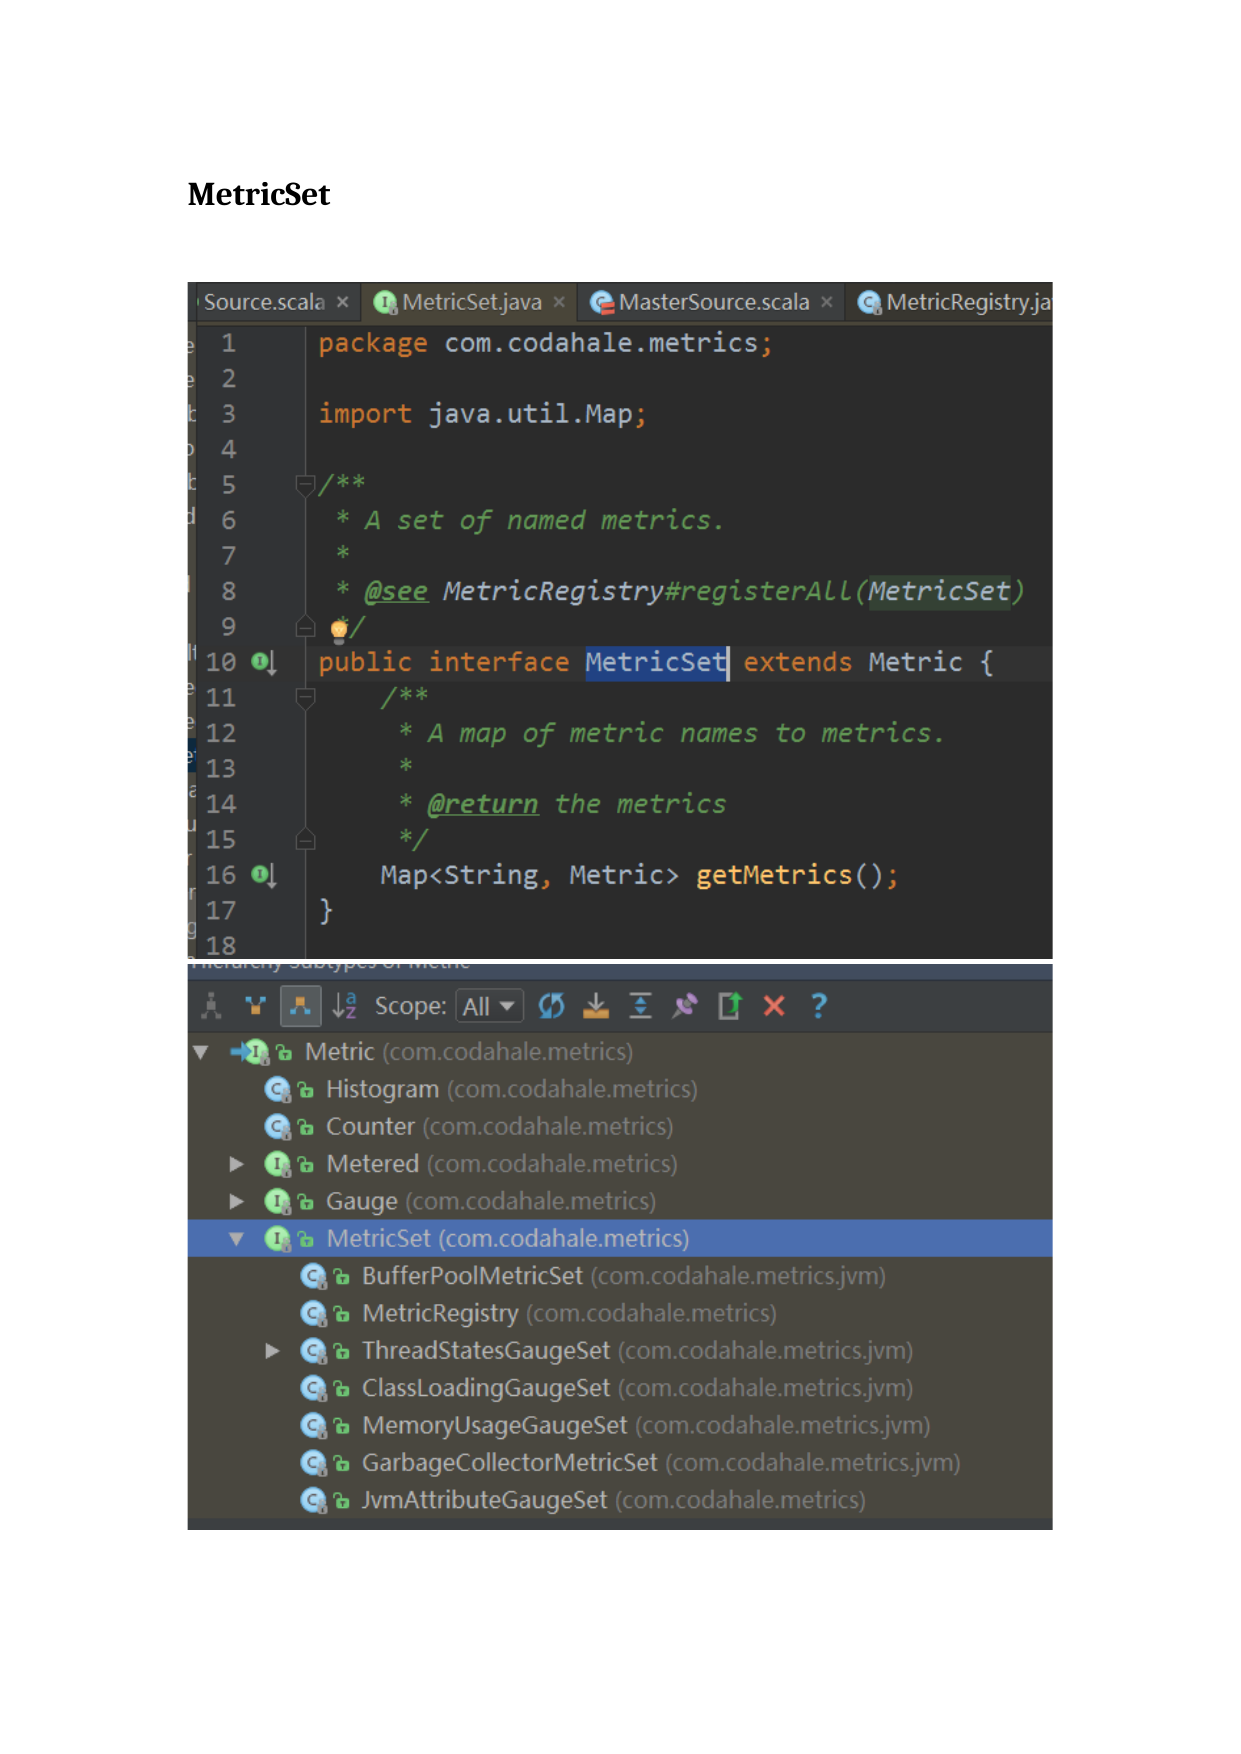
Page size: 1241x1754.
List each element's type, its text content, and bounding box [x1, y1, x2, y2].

picture [187, 282, 1053, 959]
picture [187, 964, 1053, 1530]
subtitle MetricSet [187, 162, 1053, 227]
